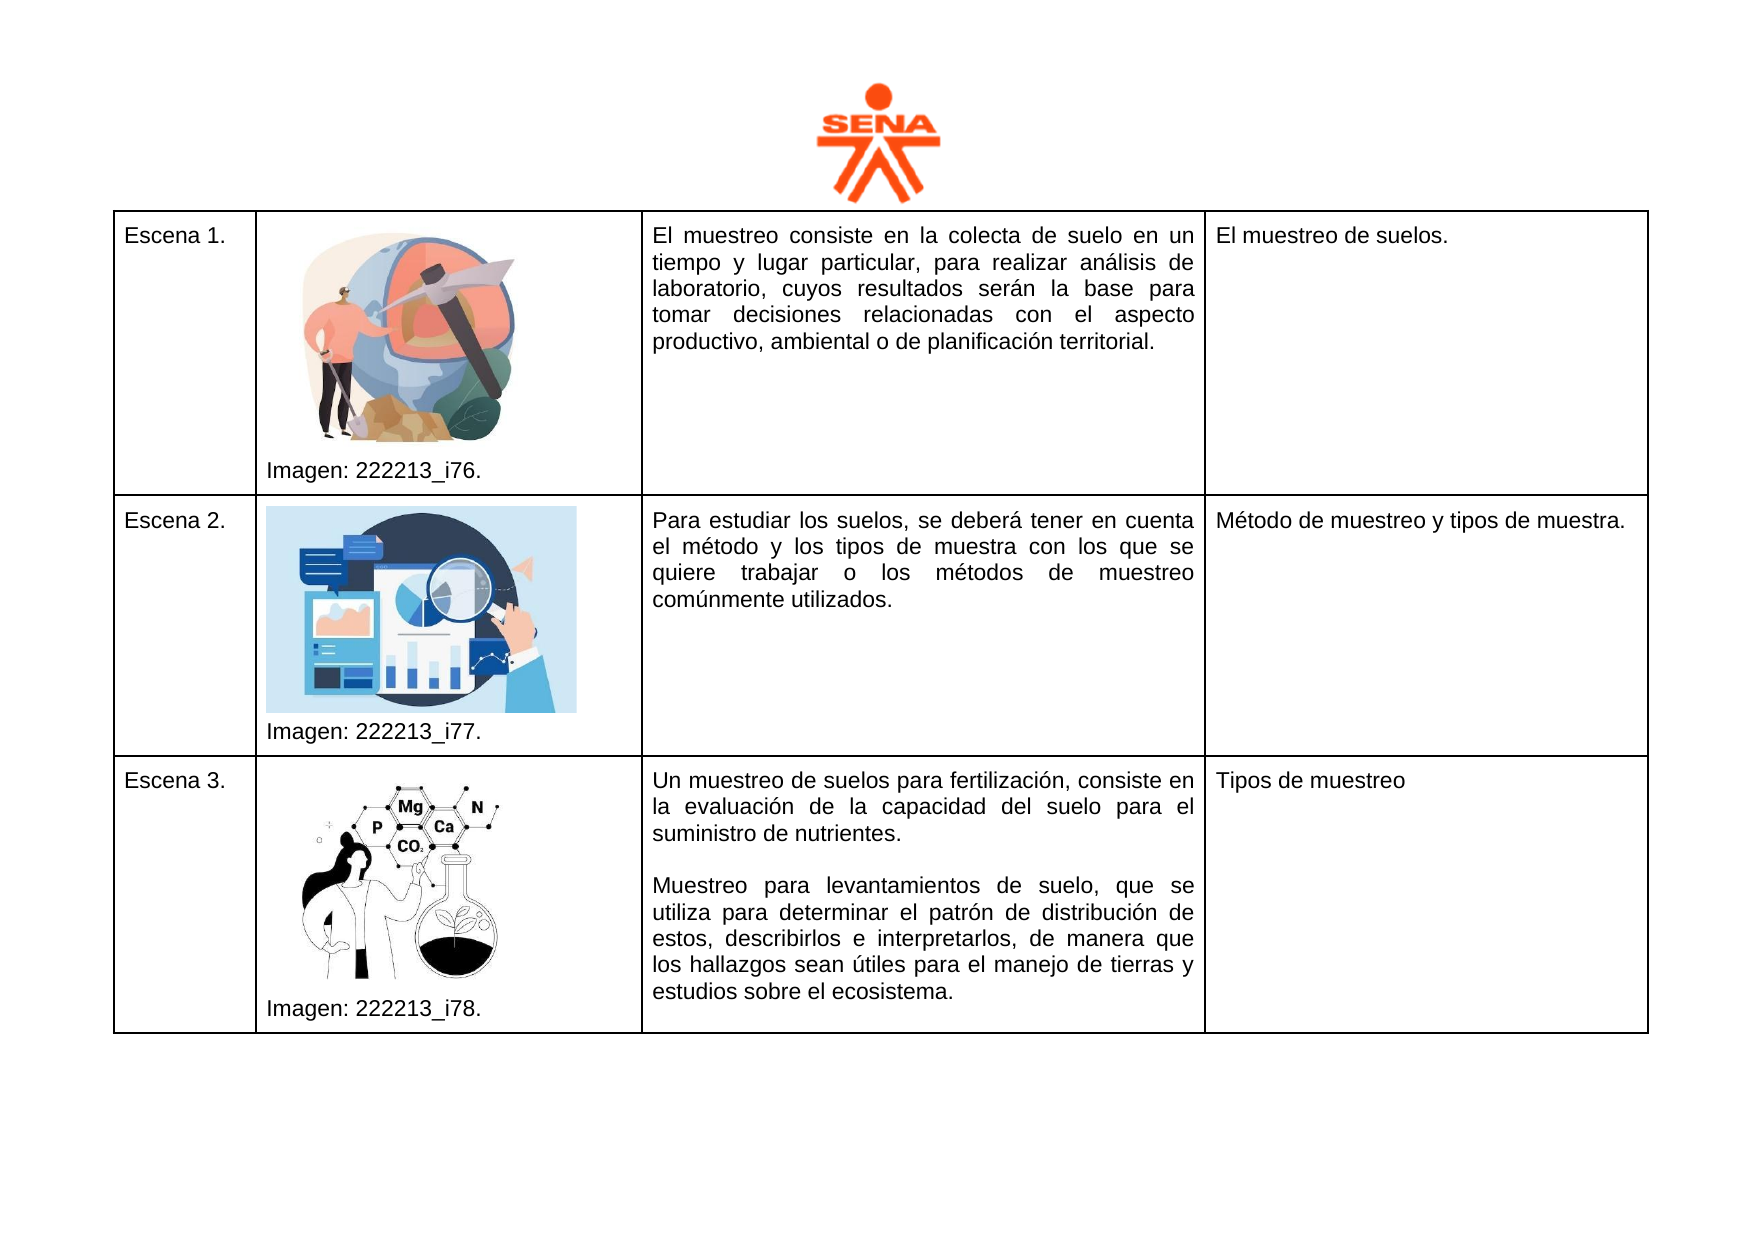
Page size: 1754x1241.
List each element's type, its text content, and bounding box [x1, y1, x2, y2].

table_cell Tipos de muestreo [1206, 757, 1647, 1032]
picture [805, 75, 949, 210]
table_cell Imagen: 222213_i78. [257, 757, 641, 1032]
table_cell Imagen: 222213_i76. [257, 212, 641, 494]
table_cell Escena 1. [115, 212, 255, 494]
table_cell El muestreo de suelos. [1206, 212, 1647, 494]
table_cell El muestreo consiste en la colecta de suelo en un tiempo y lugar particular, para realizar análisis de laboratorio, cuyos resultados serán la base para tomar decisiones relacionadas con el aspecto productivo, ambiental o de planificación territorial. [643, 212, 1204, 494]
table_cell Método de muestreo y tipos de muestra. [1206, 496, 1647, 754]
table_cell Escena 3. [115, 757, 255, 1032]
table_cell Imagen: 222213_i77. [257, 496, 641, 754]
table_cell Para estudiar los suelos, se deberá tener en cuenta el método y los tipos de muestra con los que se quiere trabajar o los métodos de muestreo comúnmente utilizados. [643, 496, 1204, 754]
picture [266, 506, 577, 713]
table_cell Un muestreo de suelos para fertilización, consiste en la evaluación de la capacidad del suelo para el suministro de nutrientes. Muestreo para levantamientos de suelo, que se utiliza para determinar el patrón de distribución de estos, describirlos e interpretarlos, de manera que los hallazgos sean útiles para el manejo de tierras y estudios sobre el ecosistema. [643, 757, 1204, 1032]
table_cell Escena 2. [115, 496, 255, 754]
picture [268, 767, 530, 991]
picture [266, 222, 551, 453]
